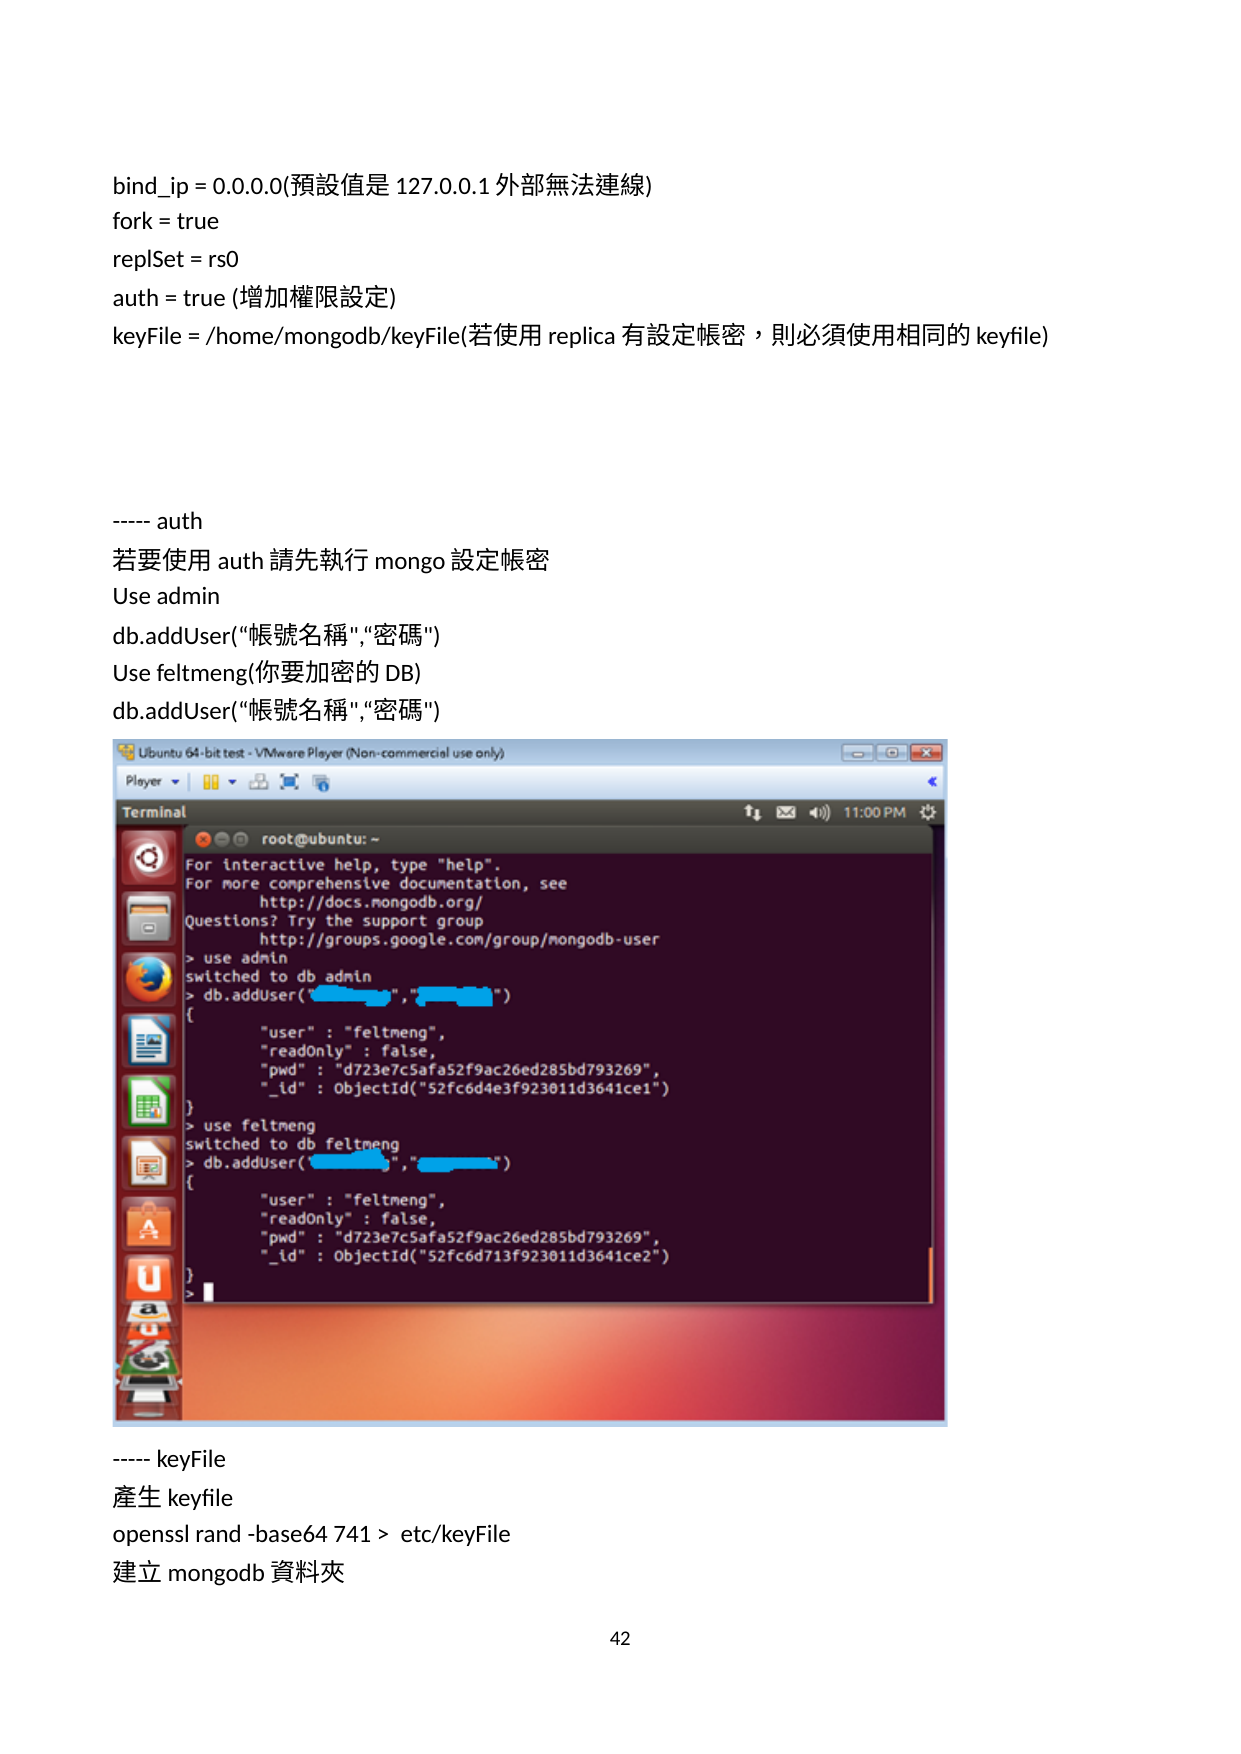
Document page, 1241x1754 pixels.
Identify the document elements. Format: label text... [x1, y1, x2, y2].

text ----- auth [112, 502, 1128, 539]
text db.addUser(“帳號名稱",“密碼") [112, 614, 1128, 652]
text 若要使用auth請先執行mongo設定帳密 [112, 539, 1128, 577]
text openssl rand -base64 741 > etc/keyFile [112, 1514, 1128, 1552]
text ----- keyFile [112, 1439, 1128, 1477]
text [112, 164, 1128, 352]
text Use feltmeng(你要加密的DB) [112, 652, 1128, 689]
text db.addUser(“帳號名稱",“密碼") [112, 689, 1128, 727]
text Use admin [112, 577, 1128, 614]
text 建立mongodb資料夾 [112, 1552, 1128, 1589]
picture [112, 739, 948, 1427]
text 產生keyfile [112, 1477, 1128, 1514]
